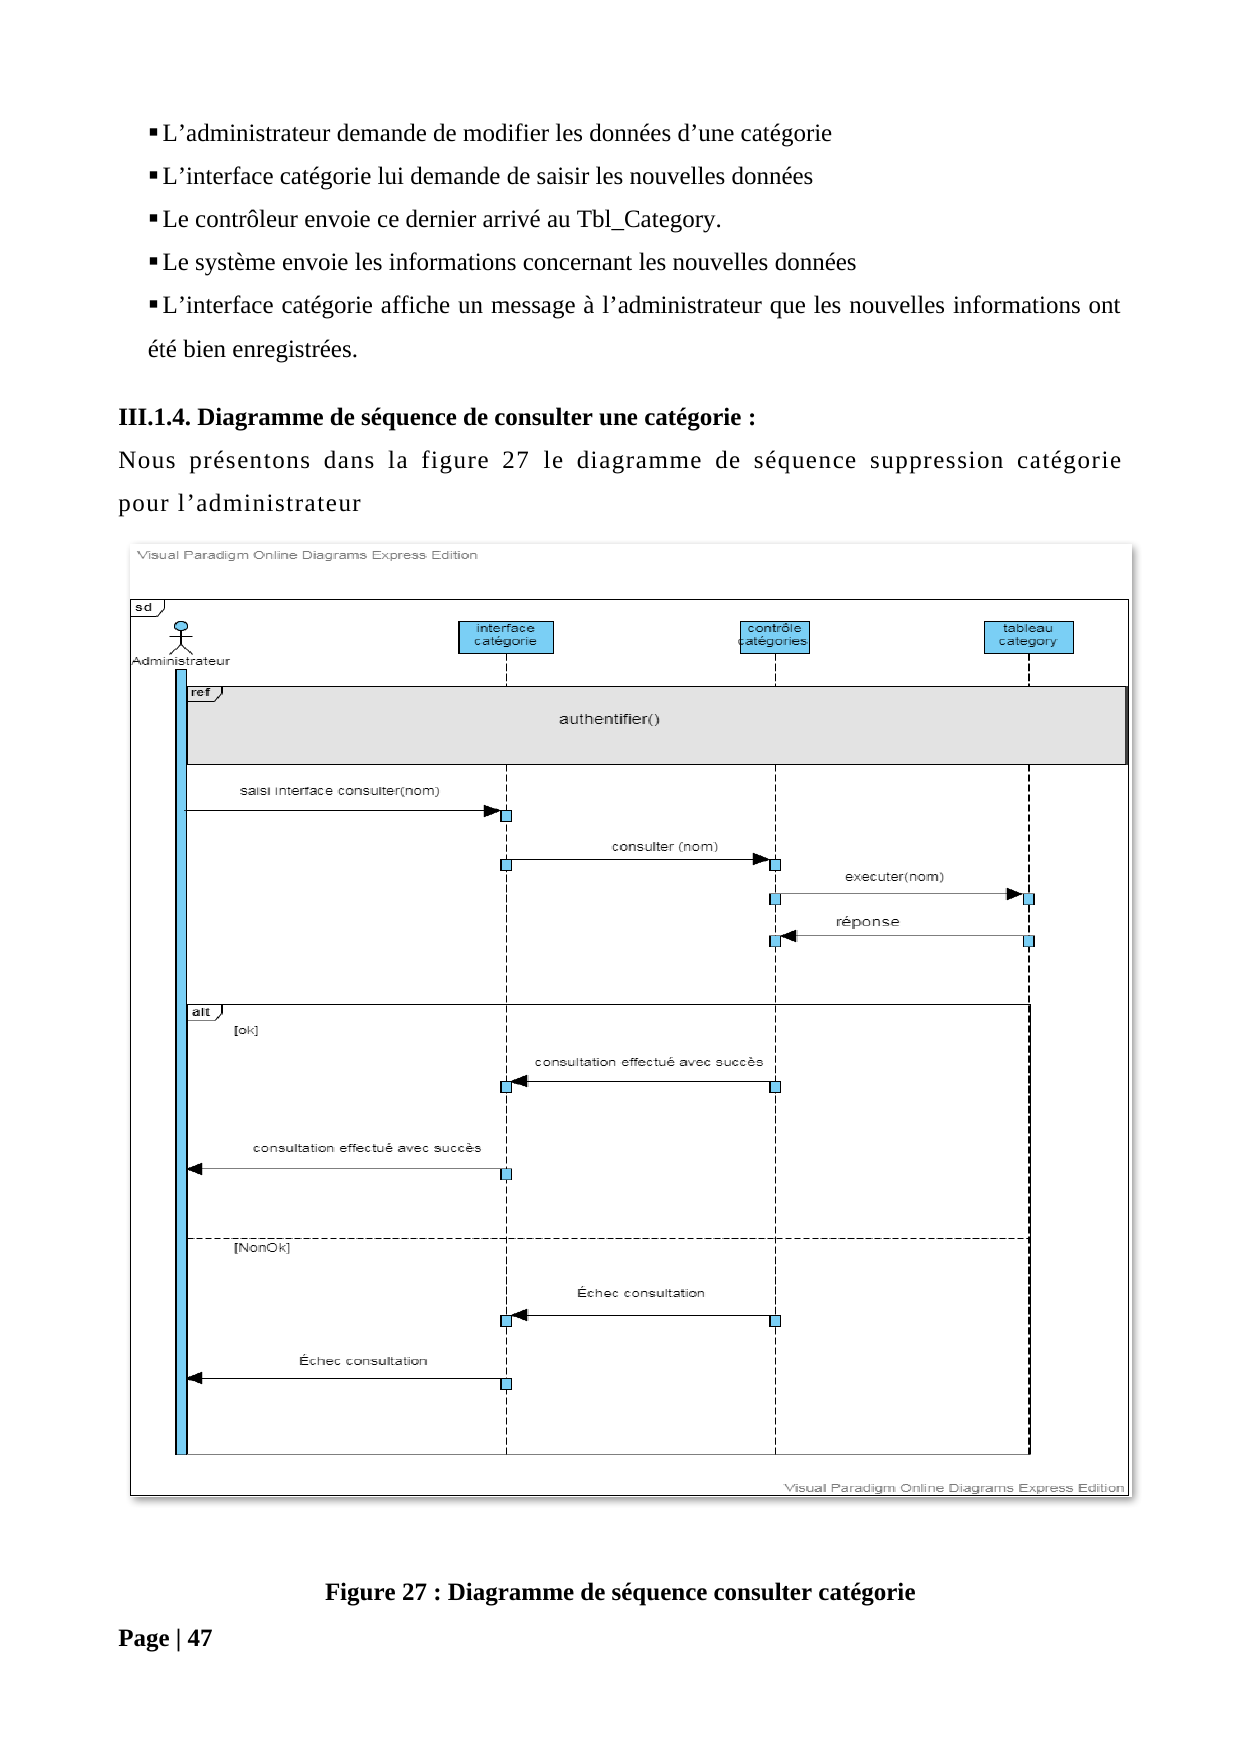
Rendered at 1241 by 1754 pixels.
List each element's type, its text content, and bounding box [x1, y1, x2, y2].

list L’administrateur demande de modifier les données d’une catégorie [148, 118, 1122, 147]
list L’interface catégorie affiche un message à l’administrateur que les nouvelles informations ont été bien enregistrées. [148, 291, 1122, 362]
text Figure 27 : Diagramme de séquence consulter catégorie [118, 1577, 1122, 1605]
subtitle Nous présentons dans la figure 27 le diagramme de séquence suppression catégorie pour l’administrateur [118, 445, 1122, 517]
picture [130, 544, 1132, 1497]
list Le système envoie les informations concernant les nouvelles données [148, 247, 1122, 276]
list L’interface catégorie lui demande de saisir les nouvelles données [148, 161, 1122, 190]
text III.1.4. Diagramme de séquence de consulter une catégorie : [118, 402, 1122, 431]
list Le contrôleur envoie ce dernier arrivé au Tbl_Category. [148, 204, 1122, 233]
